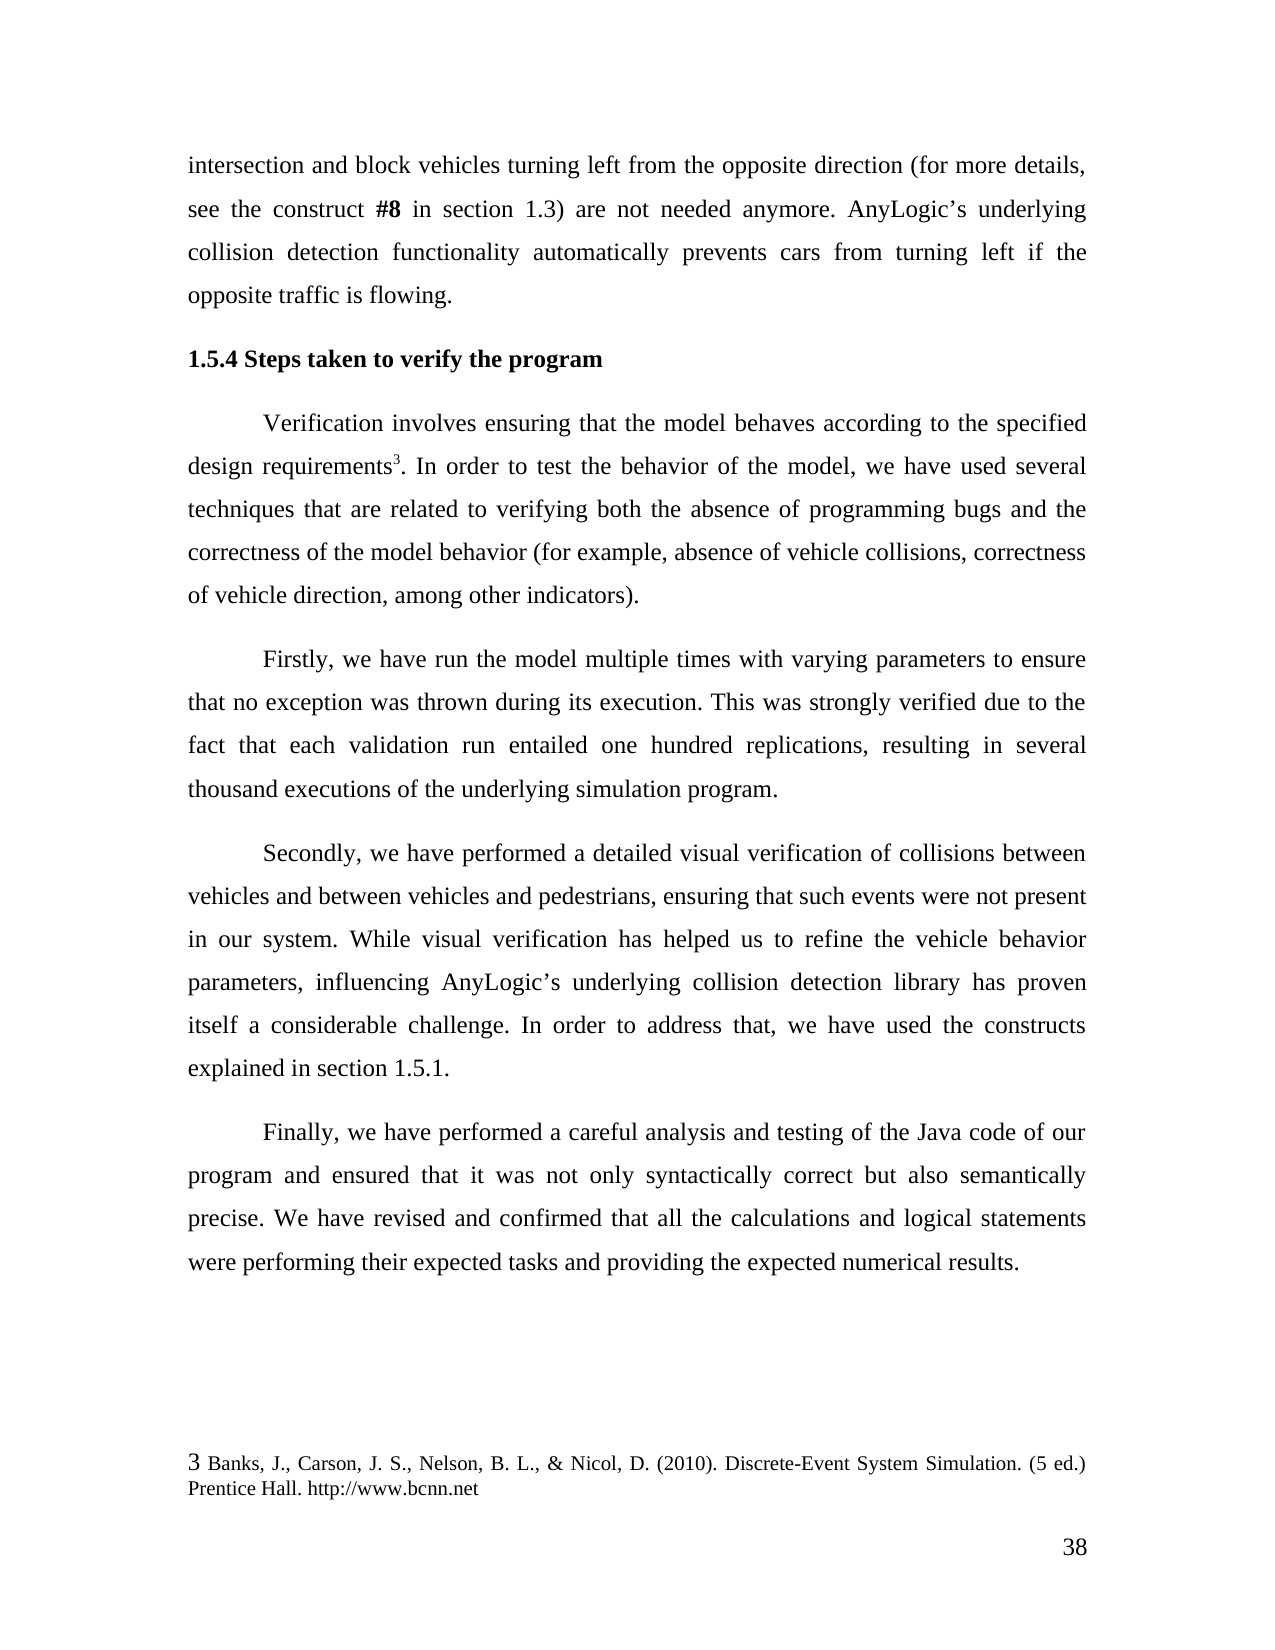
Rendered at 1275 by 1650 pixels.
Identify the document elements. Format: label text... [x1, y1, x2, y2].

text Verification involves ensuring that the model behaves according to the specified design requirements. In order to test the behavior of the model, we have used several techniques that are related to verifying both the absence of programming bugs and the correctness of the model behavior (for example, absence of vehicle collisions, correctness of vehicle direction, among other indicators). [188, 408, 1087, 609]
text Finally, we have performed a careful analysis and testing of the Java code of our program and ensured that it was not only syntactically correct but also semantically precise. We have revised and confirmed that all the calculations and logical statements were performing their expected tasks and providing the expected numerical results. [188, 1117, 1087, 1275]
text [188, 151, 1087, 309]
text Firstly, we have run the model multiple times with varying parameters to ensure that no exception was thrown during its execution. This was strongly verified due to the fact that each validation run entailed one hundred replications, resulting in several thousand executions of the underlying simulation program. [188, 644, 1087, 802]
text Secondly, we have performed a detailed visual verification of collisions between vehicles and between vehicles and pedestrians, ensuring that such events were not present in our system. While visual verification has helped us to refine the vehicle behavior parameters, influencing AnyLogic’s underlying collision detection library has proven itself a considerable challenge. In order to address that, we have used the constructs explained in section 1.5.1. [188, 838, 1087, 1082]
subtitle 1.5.4 Steps taken to verify the program [188, 344, 1087, 373]
